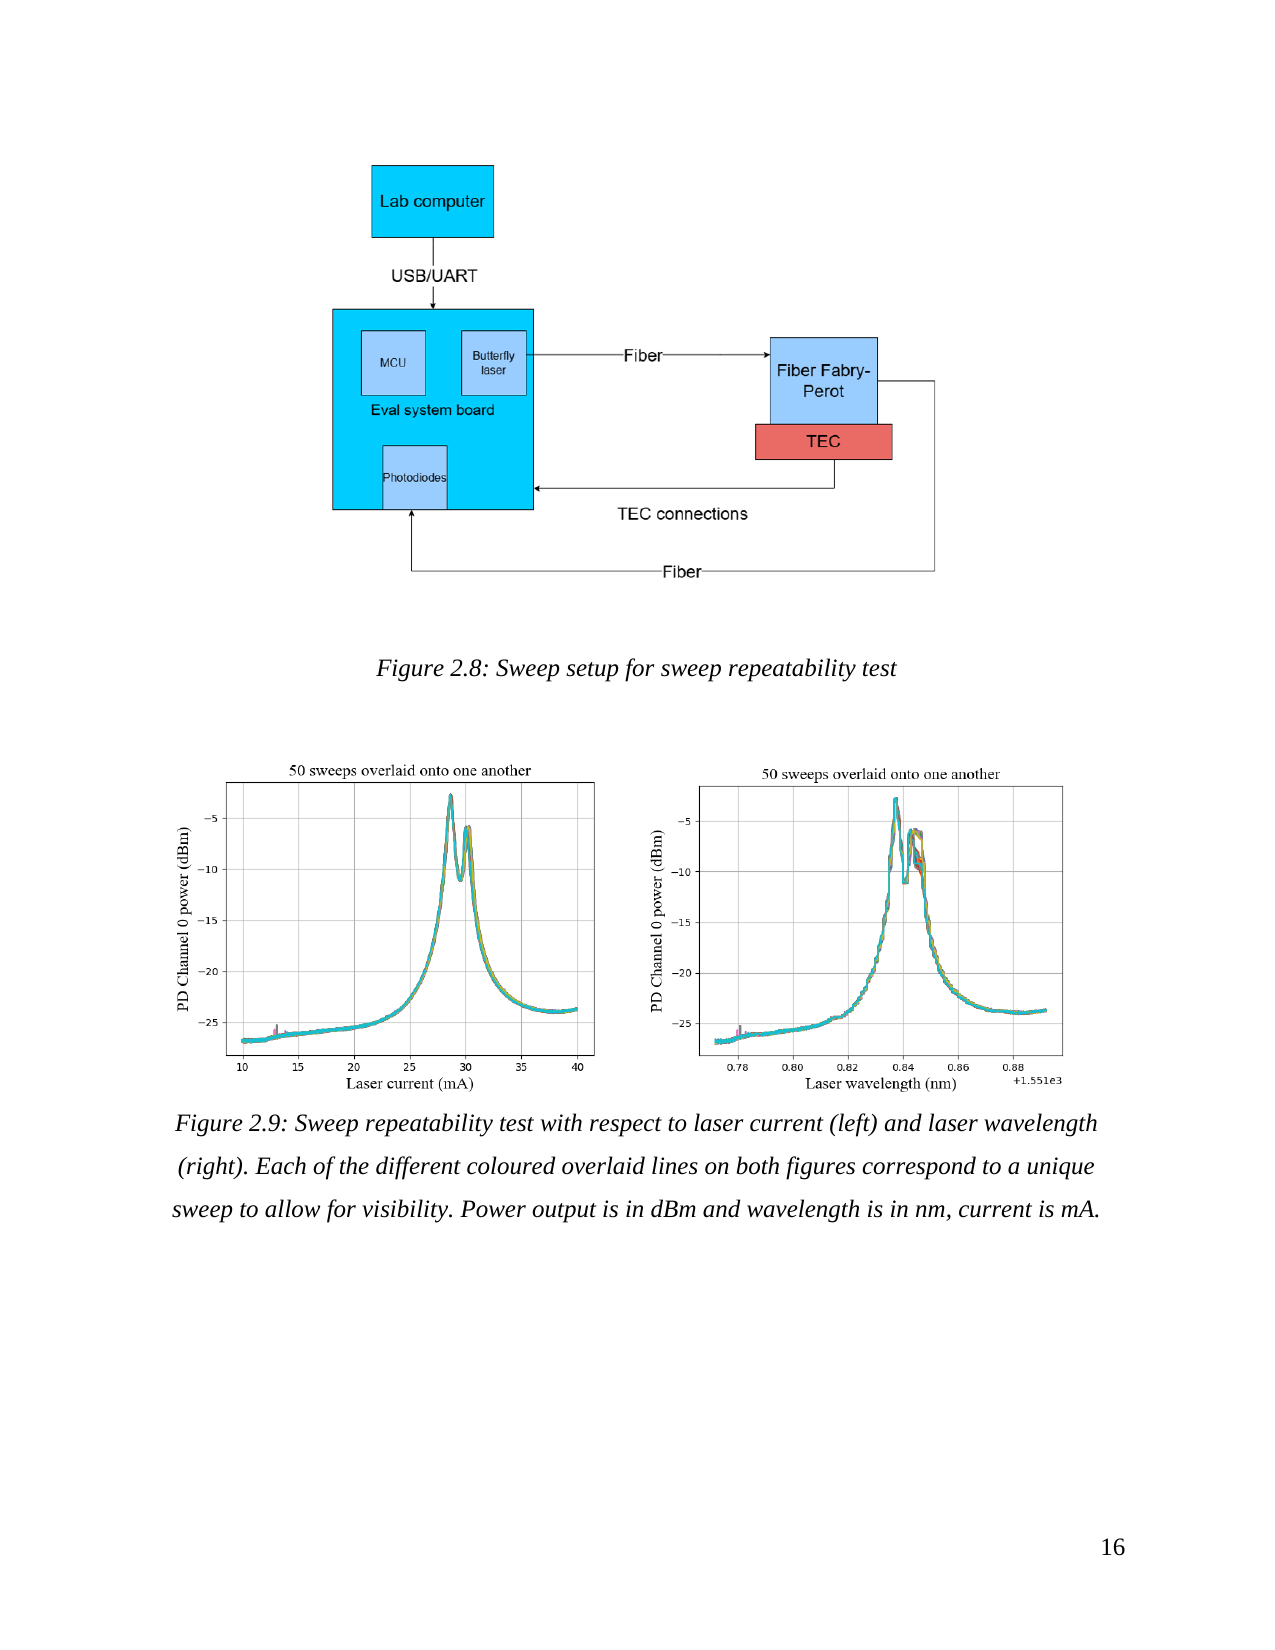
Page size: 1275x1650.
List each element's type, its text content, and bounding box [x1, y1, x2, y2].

text Figure 2.8: Sweep setup for sweep repeatability test [150, 653, 1125, 682]
text Figure 2.9: Sweep repeatability test with respect to laser current (left) and laser wavelength (right). Each of the different coloured overlaid lines on both figures correspond to a unique sweep to allow for visibility. Power output is in dBm and wavelength is in nm, current is mA. [150, 1108, 1125, 1223]
picture [311, 150, 964, 639]
picture [166, 739, 1109, 1094]
